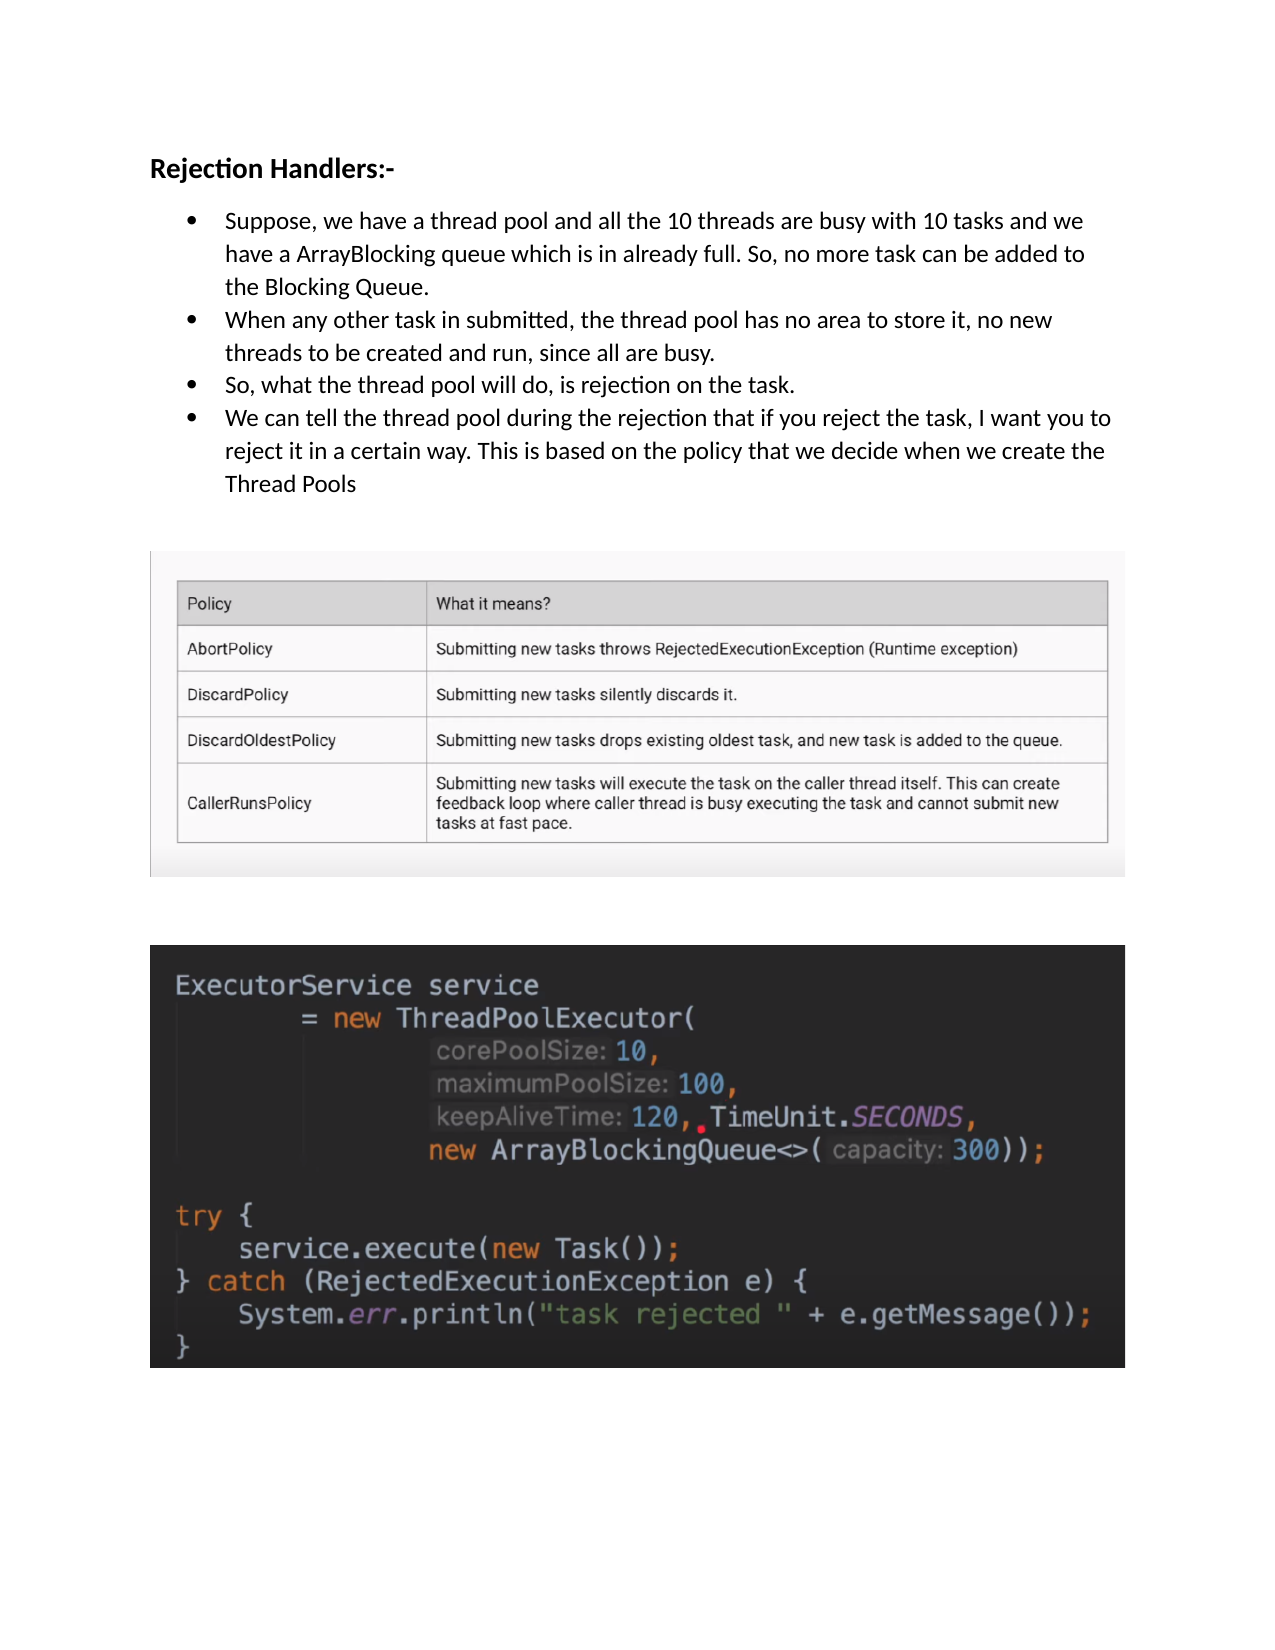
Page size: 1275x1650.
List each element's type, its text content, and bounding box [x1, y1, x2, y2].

list We can tell the thread pool during the rejection that if you reject the task, I want you to reject it in a certain way. This is based on the policy that we decide when we create the Thread Pools [187, 403, 1125, 499]
list When any other task in submitted, the thread pool has no area to store it, no new threads to be created and run, since all are busy. [187, 304, 1125, 367]
picture [150, 551, 1125, 877]
list So, what the thread pool will do, is rejection on the task. [187, 370, 1125, 400]
list Suppose, we have a thread pool and all the 10 threads are busy with 10 tasks and we have a ArrayBlocking queue which is in already full. So, no more task can be added to the Blocking Queue. [187, 205, 1125, 301]
text Rejection Handlers:- [150, 150, 1125, 186]
picture [150, 945, 1125, 1368]
